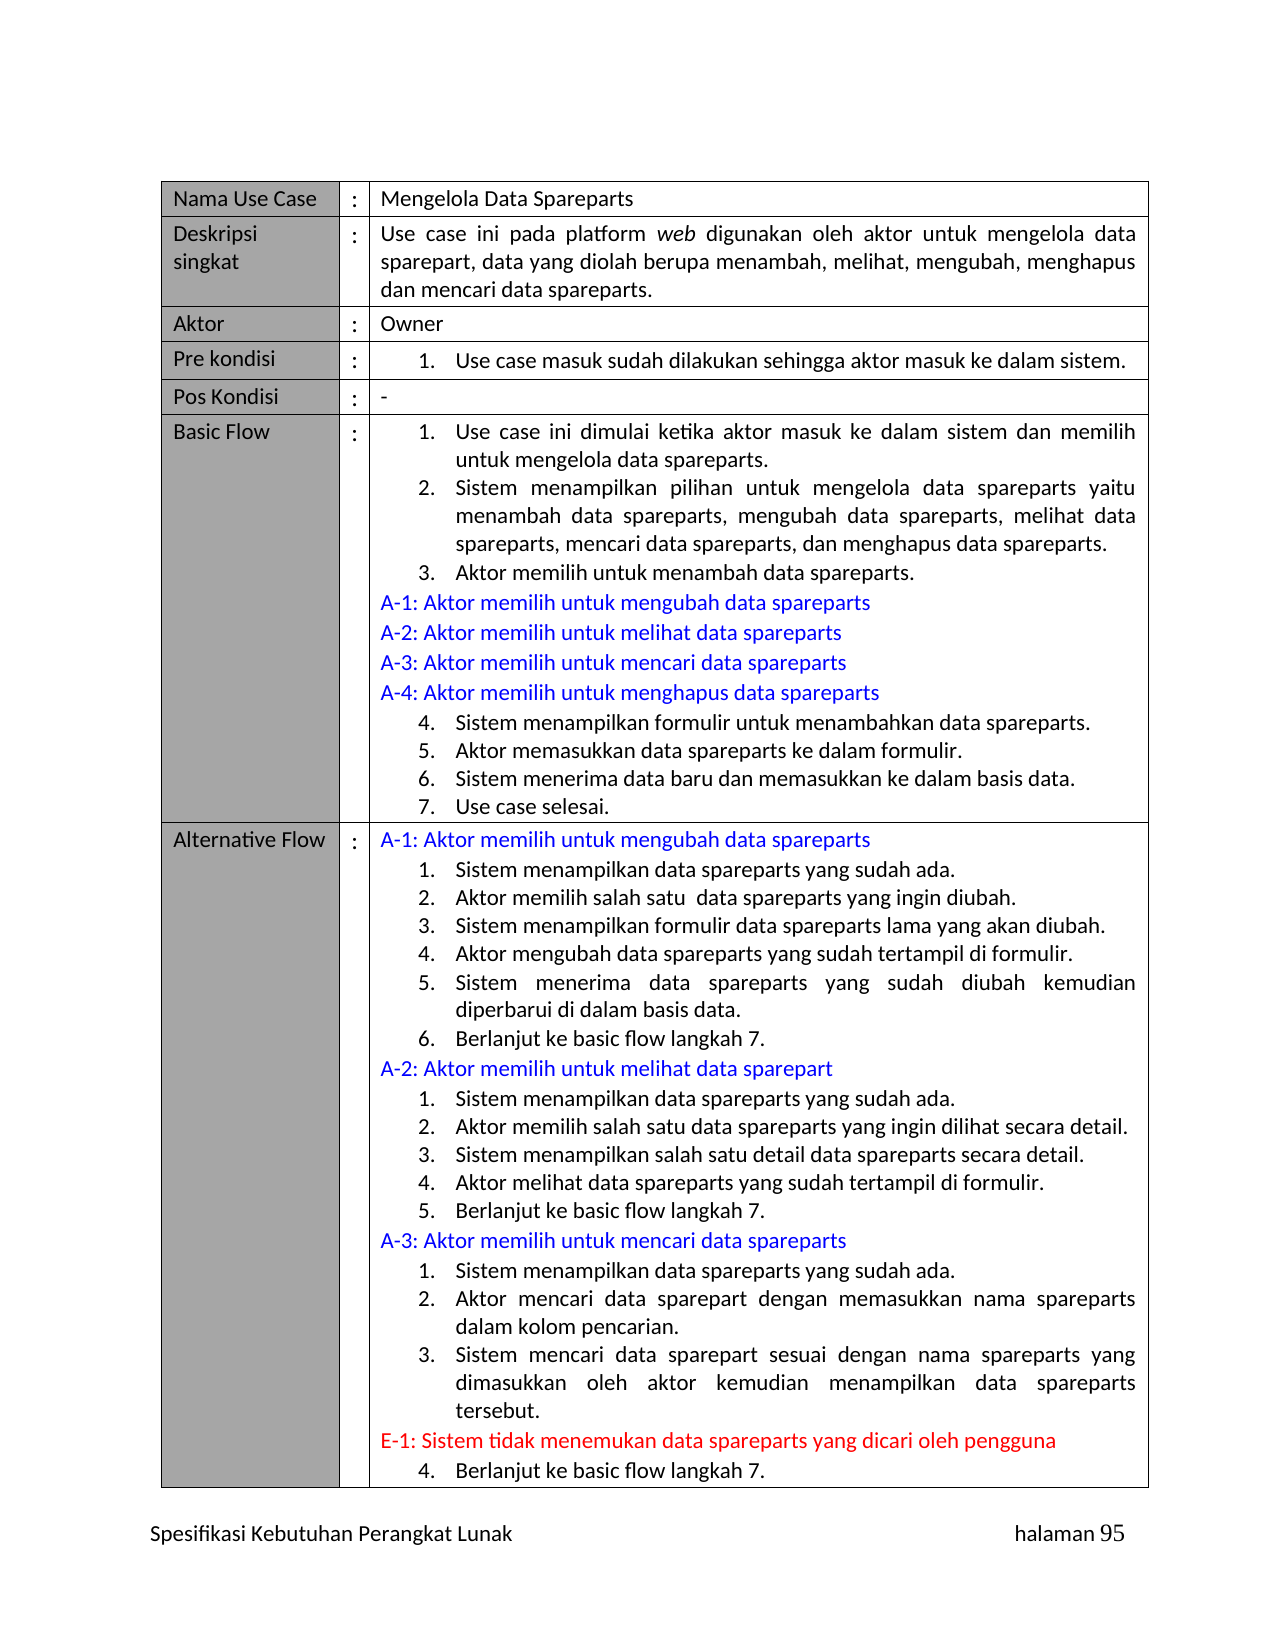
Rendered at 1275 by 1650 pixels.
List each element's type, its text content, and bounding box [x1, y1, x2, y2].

table_cell : [340, 307, 369, 341]
table_cell Aktor [162, 307, 339, 341]
table_cell : [340, 415, 369, 822]
table_cell Pre kondisi [162, 342, 339, 379]
table_header Nama Use Case [162, 182, 339, 216]
table_cell Owner [370, 307, 1148, 341]
table_header Mengelola Data Spareparts [370, 182, 1148, 216]
table_cell : [340, 342, 369, 379]
table_cell Basic Flow [162, 415, 339, 822]
table_cell : [340, 823, 369, 1487]
table_cell Use case ini pada platform web digunakan oleh aktor untuk mengelola data sparepart, data yang diolah berupa menambah, melihat, mengubah, menghapus dan mencari data spareparts. [370, 217, 1148, 306]
table_cell Deskripsi singkat [162, 217, 339, 306]
table_cell : [340, 217, 369, 306]
table_cell Use case ini dimulai ketika aktor masuk ke dalam sistem dan memilih untuk mengelola data spareparts. Sistem menampilkan pilihan untuk mengelola data spareparts yaitu menambah data spareparts, mengubah data spareparts, melihat data spareparts, mencari data spareparts, dan menghapus data spareparts. Aktor memilih untuk menambah data spareparts. A-1: Aktor memilih untuk mengubah data spareparts A-2: Aktor memilih untuk melihat data spareparts A-3: Aktor memilih untuk mencari data spareparts A-4: Aktor memilih untuk menghapus data spareparts Sistem menampilkan formulir untuk menambahkan data spareparts. Aktor memasukkan data spareparts ke dalam formulir. Sistem menerima data baru dan memasukkan ke dalam basis data. Use case selesai. [370, 415, 1148, 822]
table_cell Alternative Flow [162, 823, 339, 1487]
table_cell Use case masuk sudah dilakukan sehingga aktor masuk ke dalam sistem. [370, 342, 1148, 379]
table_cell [370, 823, 1148, 1487]
table_cell : [340, 380, 369, 414]
table_header : [340, 182, 369, 216]
table_cell - [370, 380, 1148, 414]
table_cell Pos Kondisi [162, 380, 339, 414]
